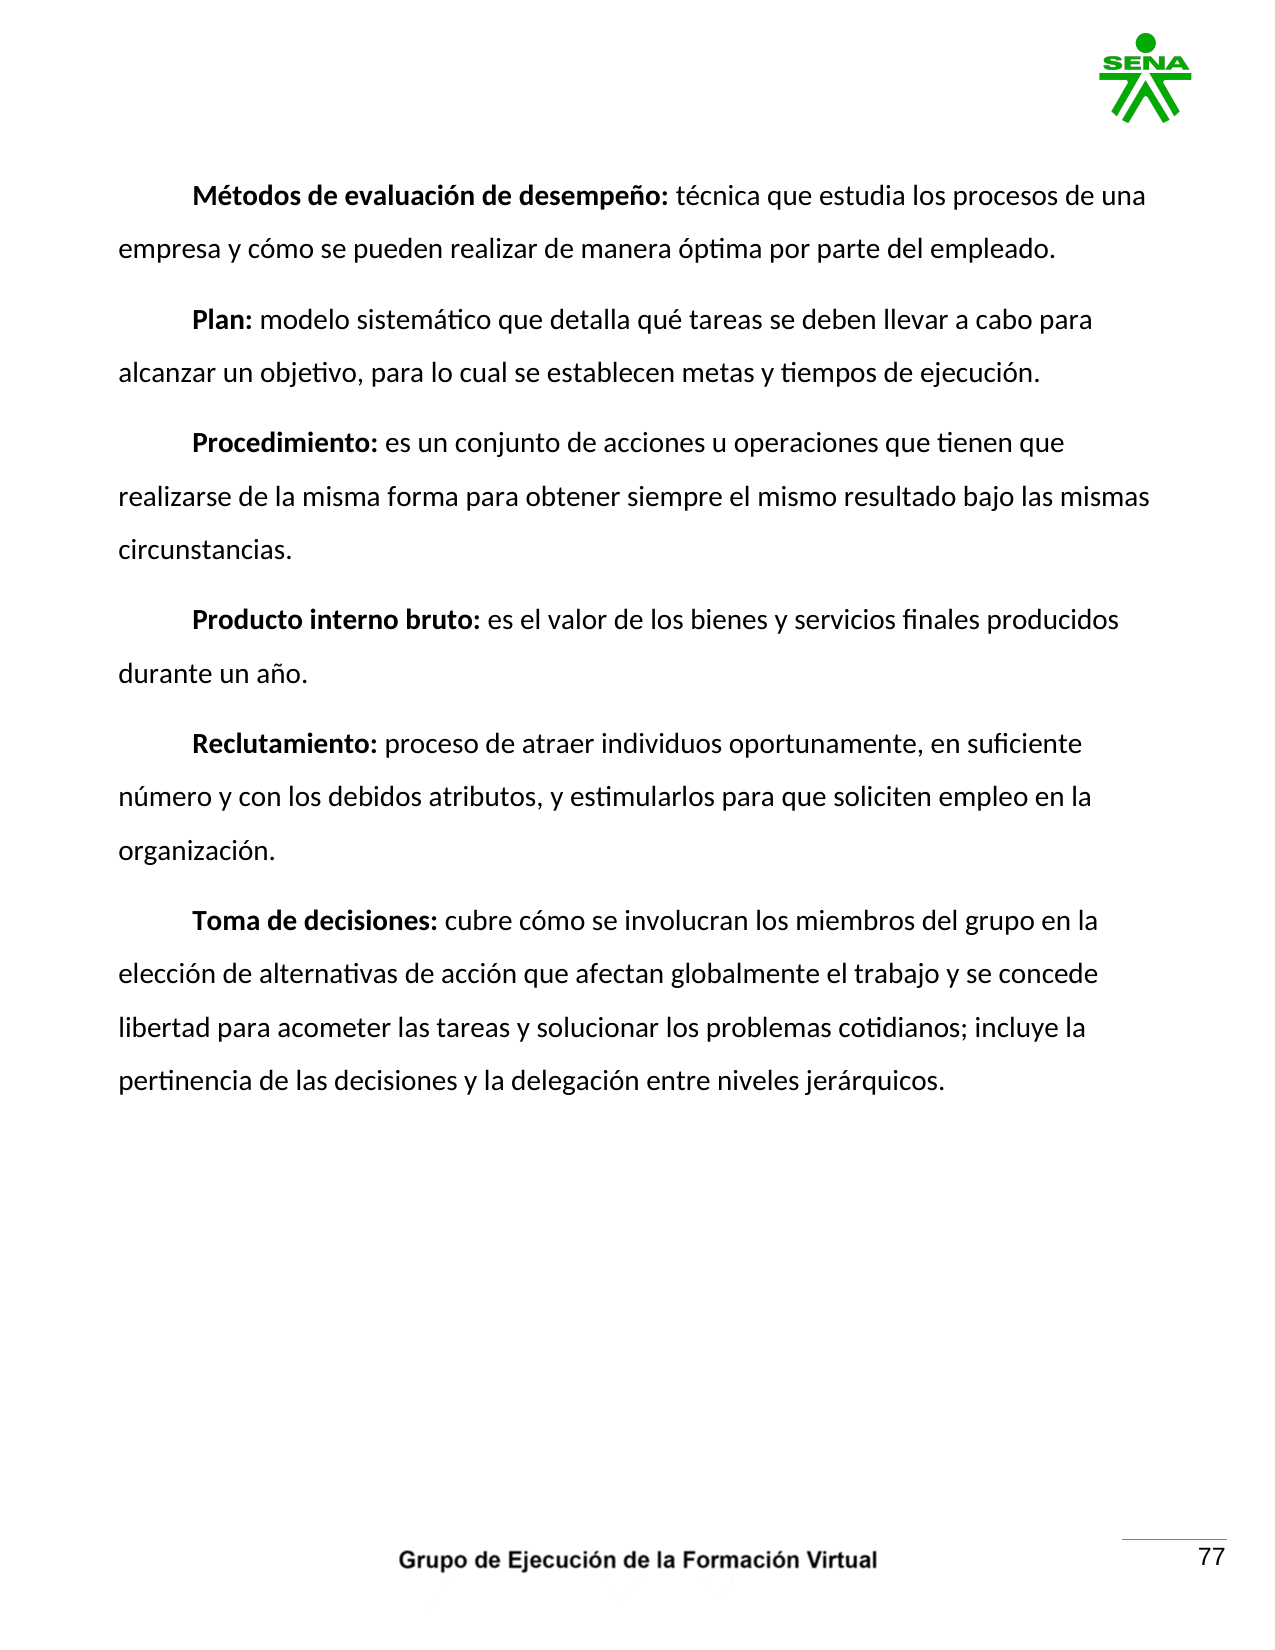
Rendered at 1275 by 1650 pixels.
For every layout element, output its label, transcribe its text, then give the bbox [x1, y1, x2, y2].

text Procedimiento: es un conjunto de acciones u operaciones que tienen que realizarse de la misma forma para obtener siempre el mismo resultado bajo las mismas circunstancias. [118, 424, 1157, 567]
text Métodos de evaluación de desempeño: técnica que estudia los procesos de una empresa y cómo se pueden realizar de manera óptima por parte del empleado. [118, 177, 1157, 266]
picture [0, 1500, 1275, 1611]
text Producto interno bruto: es el valor de los bienes y servicios finales producidos durante un año. [118, 601, 1157, 690]
text Toma de decisiones: cubre cómo se involucran los miembros del grupo en la elección de alternativas de acción que afectan globalmente el trabajo y se concede libertad para acometer las tareas y solucionar los problemas cotidianos; incluye la pertinencia de las decisiones y la delegación entre niveles jerárquicos. [118, 902, 1157, 1098]
text Reclutamiento: proceso de atraer individuos oportunamente, en suficiente número y con los debidos atributos, y estimularlos para que soliciten empleo en la organización. [118, 725, 1157, 867]
picture [1099, 33, 1192, 123]
text Plan: modelo sistemático que detalla qué tareas se deben llevar a cabo para alcanzar un objetivo, para lo cual se establecen metas y tiempos de ejecución. [118, 301, 1157, 390]
